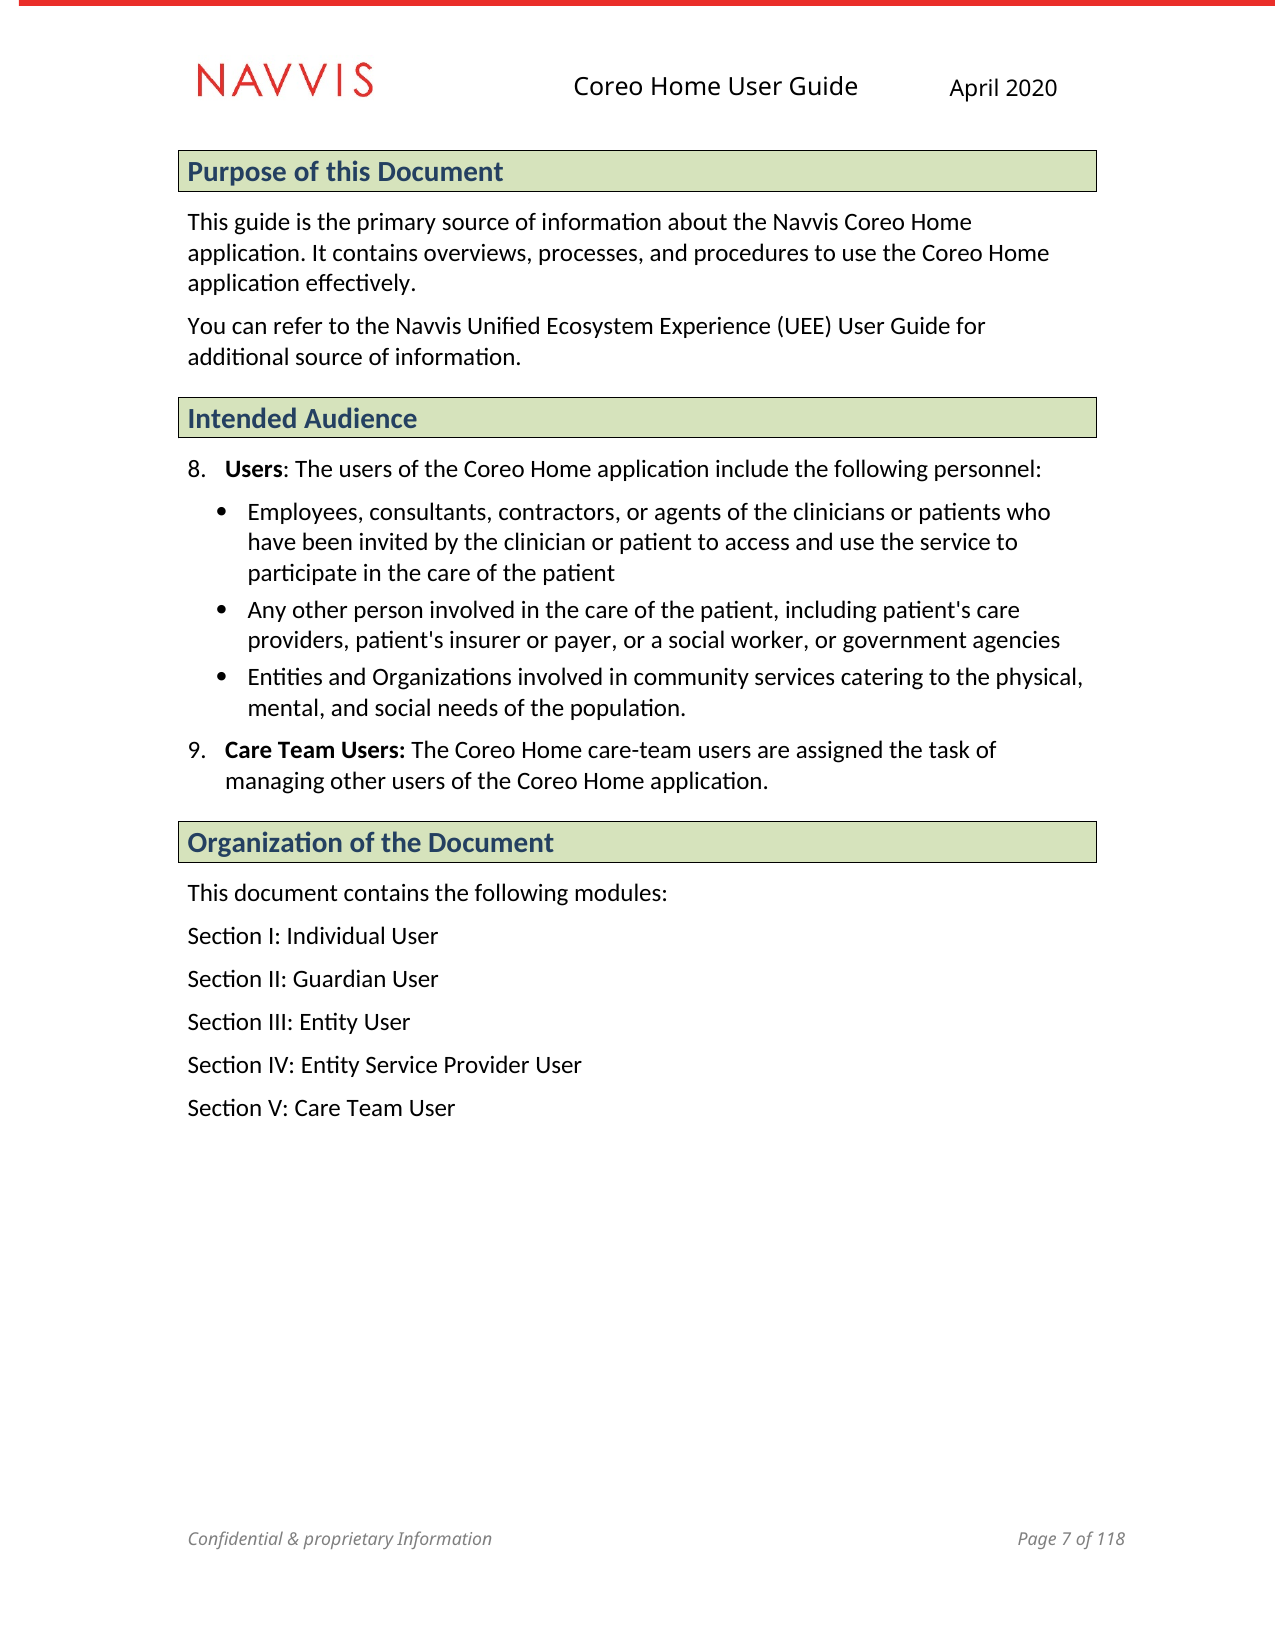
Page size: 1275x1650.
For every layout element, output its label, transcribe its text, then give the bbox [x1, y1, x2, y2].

subtitle Intended Audience [179, 398, 1096, 437]
text You can refer to the Navvis Unified Ecosystem Experience (UEE) User Guide for additional source of information. [187, 311, 1087, 372]
text Section III: Entity User [187, 1006, 1087, 1037]
text Entities and Organizations involved in community services catering to the physical, mental, and social needs of the population. [217, 661, 1087, 722]
text This document contains the following modules: [187, 877, 1087, 908]
list Care Team Users: The Coreo Home care-team users are assigned the task of managing other users of the Coreo Home application. [187, 735, 1087, 796]
text This guide is the primary source of information about the Navvis Coreo Home application. It contains overviews, processes, and procedures to use the Coreo Home application effectively. [187, 206, 1087, 298]
text Section I: Individual User [187, 920, 1087, 951]
list Users: The users of the Coreo Home application include the following personnel: [187, 453, 1087, 483]
text Section IV: Entity Service Provider User [187, 1049, 1087, 1080]
subtitle Organization of the Document [179, 822, 1096, 862]
subtitle Purpose of this Document [179, 151, 1096, 191]
text Section II: Guardian User [187, 963, 1087, 994]
text Any other person involved in the care of the patient, including patient's care providers, patient's insurer or payer, or a social worker, or government agencies [217, 594, 1087, 655]
text Employees, consultants, contractors, or agents of the clinicians or patients who have been invited by the clinician or patient to access and use the service to participate in the care of the patient [217, 496, 1087, 588]
text Section V: Care Team User [187, 1092, 1087, 1123]
picture [187, 55, 383, 104]
